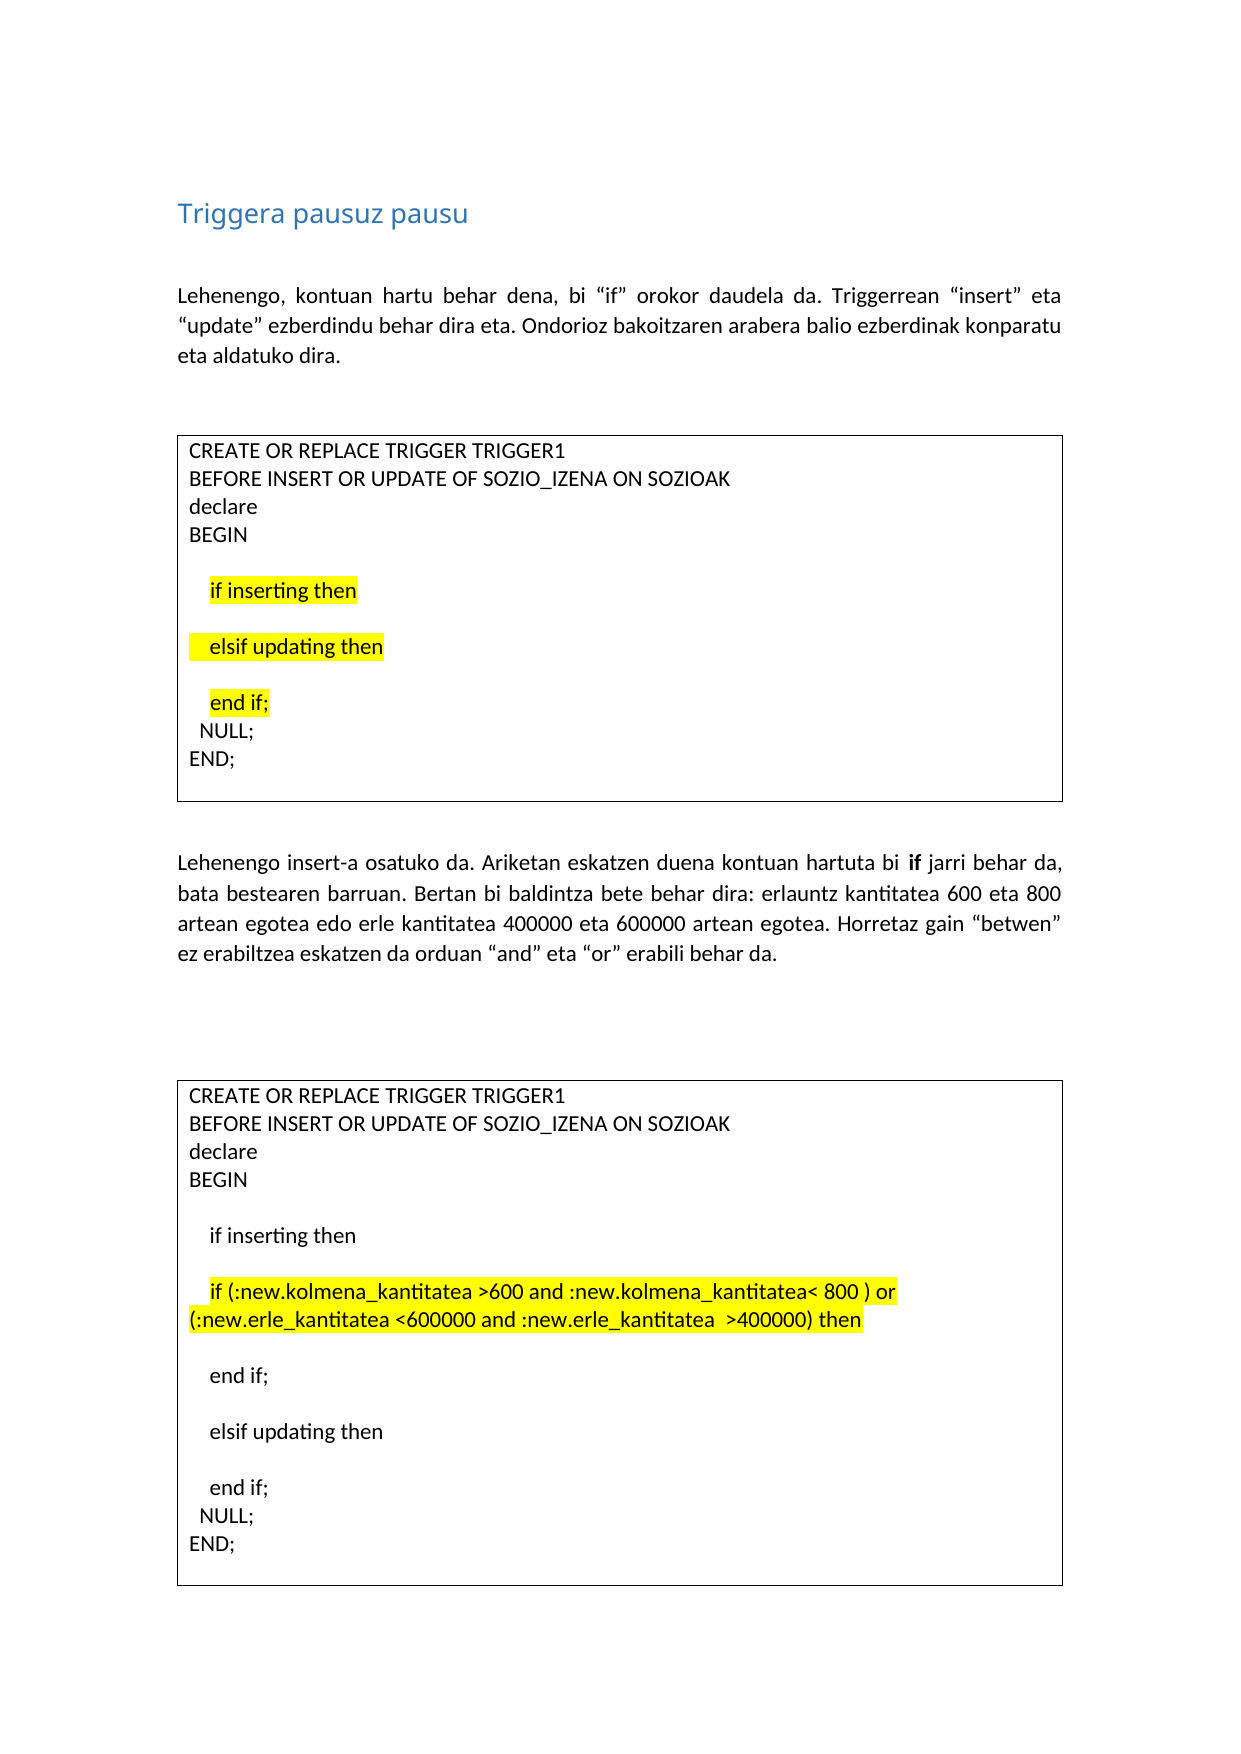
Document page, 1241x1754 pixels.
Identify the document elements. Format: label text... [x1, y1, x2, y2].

text Lehenengo, kontuan hartu behar dena, bi “if” orokor daudela da. Triggerrean “insert” eta “update” ezberdindu behar dira eta. Ondorioz bakoitzaren arabera balio ezberdinak konparatu eta aldatuko dira. [177, 281, 1063, 369]
subtitle Triggera pausuz pausu [177, 194, 1063, 231]
table_header CREATE OR REPLACE TRIGGER TRIGGER1 BEFORE INSERT OR UPDATE OF SOZIO_IZENA ON SOZIOAK declare BEGIN if inserting then elsif updating then end if; NULL; END; [178, 436, 1062, 801]
text Lehenengo insert-a osatuko da. Ariketan eskatzen duena kontuan hartuta bi if jarri behar da, bata bestearen barruan. Bertan bi baldintza bete behar dira: erlauntz kantitatea 600 eta 800 artean egotea edo erle kantitatea 400000 eta 600000 artean egotea. Horretaz gain “betwen” ez erabiltzea eskatzen da orduan “and” eta “or” erabili behar da. [177, 848, 1063, 967]
table_header CREATE OR REPLACE TRIGGER TRIGGER1 BEFORE INSERT OR UPDATE OF SOZIO_IZENA ON SOZIOAK declare BEGIN if inserting then if (:new.kolmena_kantitatea >600 and :new.kolmena_kantitatea< 800 ) or (:new.erle_kantitatea <600000 and :new.erle_kantitatea >400000) then end if; elsif updating then end if; NULL; END; [178, 1081, 1062, 1585]
